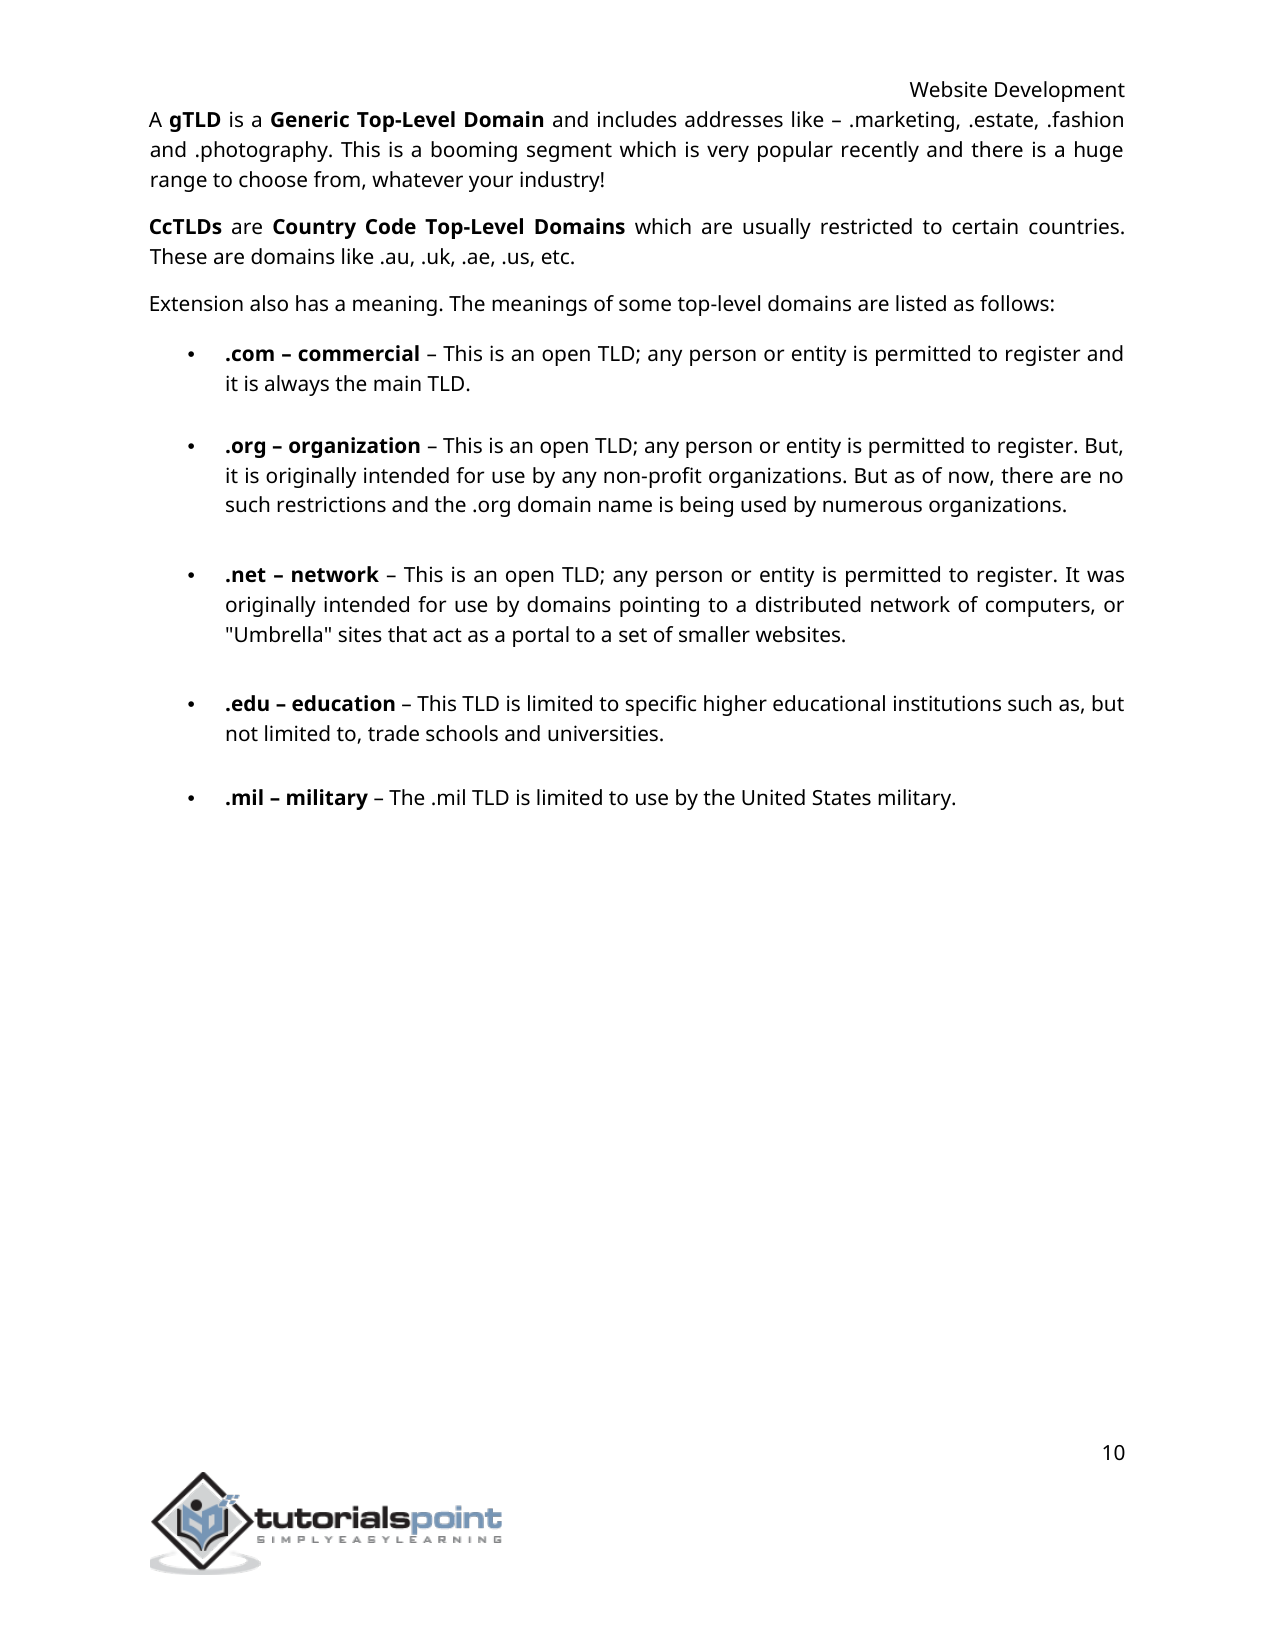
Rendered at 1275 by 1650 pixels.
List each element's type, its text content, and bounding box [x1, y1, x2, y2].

list .edu – education – This TLD is limited to specific higher educational institutions such as, but not limited to, trade schools and universities. [187, 689, 1126, 747]
list .org – organization – This is an open TLD; any person or entity is permitted to register. But, it is originally intended for use by any non-profit organizations. But as of now, there are no such restrictions and the .org domain name is being used by numerous organizations. [187, 431, 1126, 519]
text Extension also has a meaning. The meanings of some top-level domains are listed as follows: [148, 289, 1126, 318]
picture [150, 1472, 502, 1575]
list .com – commercial – This is an open TLD; any person or entity is permitted to register and it is always the main TLD. [187, 339, 1126, 397]
text A gTLD is a Generic Top-Level Domain and includes addresses like – .marketing, .estate, .fashion and .photography. This is a booming segment which is very popular recently and there is a huge range to choose from, whatever your industry! [148, 105, 1126, 193]
list .net – network – This is an open TLD; any person or entity is permitted to register. It was originally intended for use by domains pointing to a distributed network of computers, or "Umbrella" sites that act as a portal to a set of smaller websites. [187, 560, 1126, 648]
text CcTLDs are Country Code Top-Level Domains which are usually restricted to certain countries. These are domains like .au, .uk, .ae, .us, etc. [148, 212, 1126, 271]
list .mil – military – The .mil TLD is limited to use by the United States military. [187, 783, 1126, 811]
